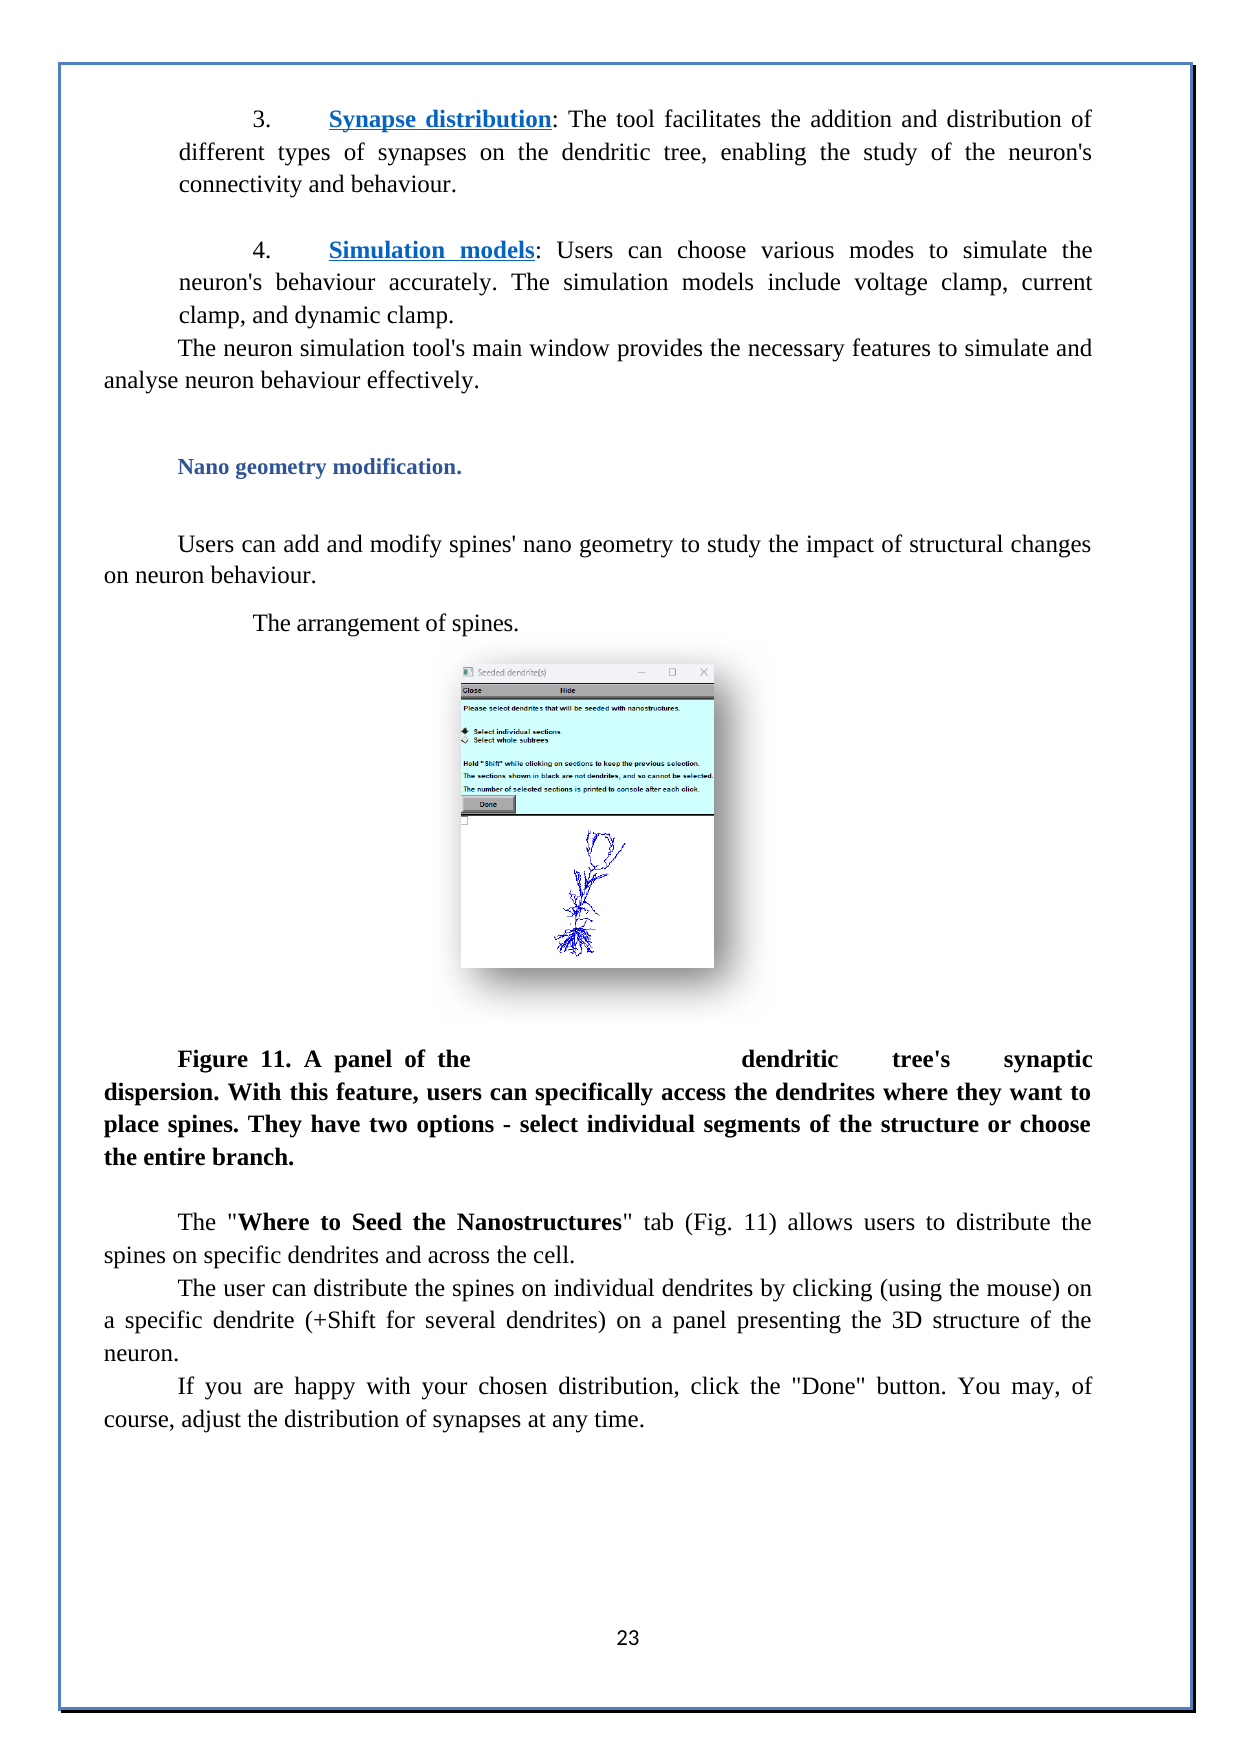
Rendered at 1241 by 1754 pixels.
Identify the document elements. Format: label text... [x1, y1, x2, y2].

text The neuron simulation tool's main window provides the necessary features to simulate and analyse neuron behaviour effectively. [103, 333, 1093, 394]
text Figure 11. A panel of the dendritic tree's synaptic dispersion. With this feature, users can specifically access the dendrites where they want to place spines. They have two options - select individual segments of the structure or choose the entire branch. [103, 1044, 1093, 1171]
picture [461, 664, 714, 968]
text The "Where to Seed the Nanostructures" tab (Fig. 11) allows users to distribute the spines on specific dendrites and across the cell. [103, 1207, 1093, 1269]
text Users can add and modify spines' nano geometry to study the impact of structural changes on neuron behaviour. [103, 529, 1093, 589]
list Simulation models: Users can choose various modes to simulate the neuron's behaviour accurately. The simulation models include voltage clamp, current clamp, and dynamic clamp. [178, 235, 1093, 329]
subtitle Nano geometry modification. [103, 453, 1093, 479]
text If you are happy with your chosen distribution, click the "Done" button. You may, of course, adjust the distribution of synapses at any time. [103, 1371, 1093, 1432]
text The user can distribute the spines on individual dendrites by clicking (using the mouse) on a specific dendrite (+Shift for several dendrites) on a panel presenting the 3D structure of the neuron. [103, 1273, 1093, 1367]
list Synapse distribution: The tool facilitates the addition and distribution of different types of synapses on the dendritic tree, enabling the study of the neuron's connectivity and behaviour. [178, 104, 1093, 198]
subtitle The arrangement of spines. [178, 608, 1093, 637]
